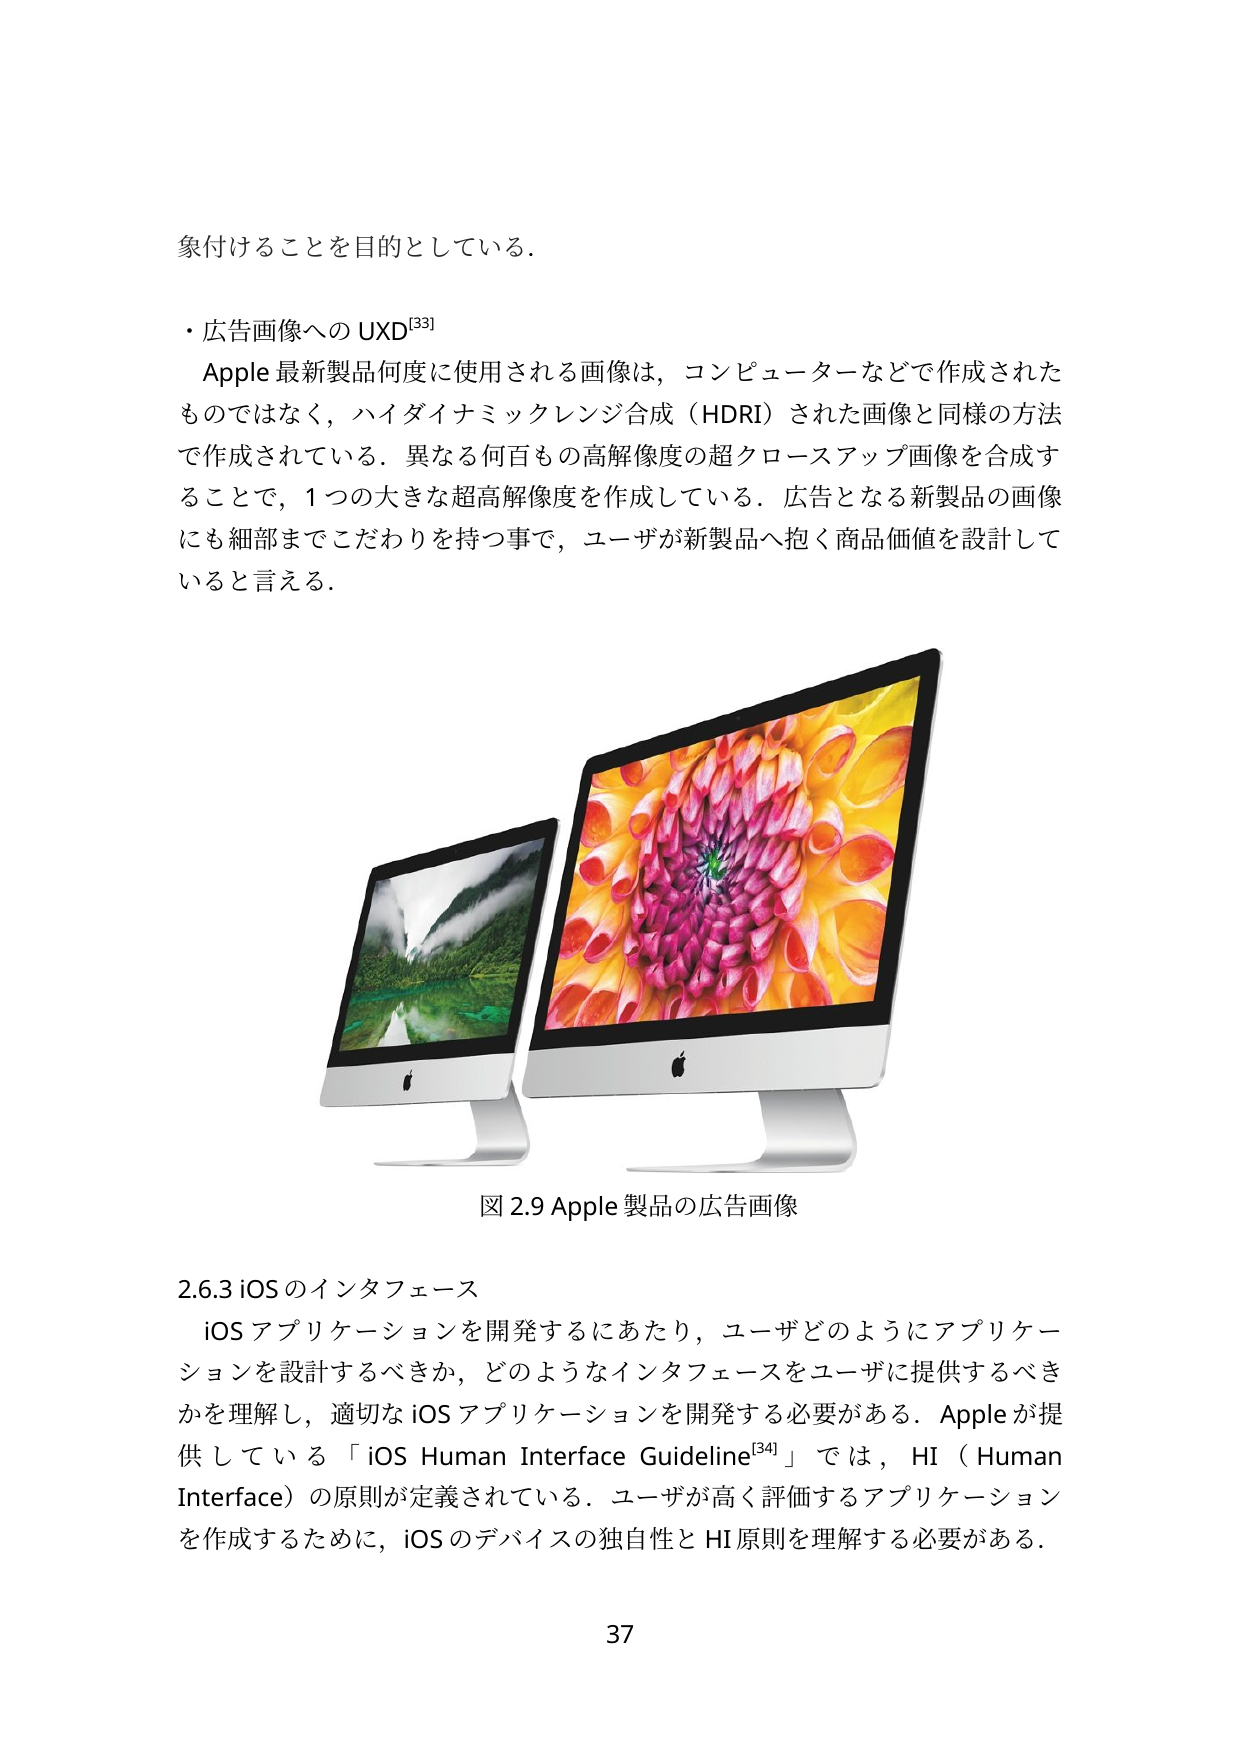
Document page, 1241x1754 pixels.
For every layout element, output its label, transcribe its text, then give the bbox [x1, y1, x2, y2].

picture [177, 641, 1060, 1173]
text Apple最新製品何度に使用される画像は，コンピューターなどで作成されたものではなく，ハイダイナミックレンジ合成（HDRI）された画像と同様の方法で作成されている．異なる何百もの高解像度の超クロースアップ画像を合成することで，1つの大きな超高解像度を作成している．広告となる新製品の画像にも細部までこだわりを持つ事で，ユーザが新製品へ抱く商品価値を設計していると言える． [177, 350, 1063, 600]
text 2.6.3 iOSのインタフェース [177, 1267, 1063, 1308]
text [177, 1308, 1063, 1558]
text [177, 225, 1063, 267]
text ・広告画像へのUXD[33] [177, 308, 1063, 350]
list 図2.9 Apple製品の広告画像 [215, 1183, 1063, 1225]
